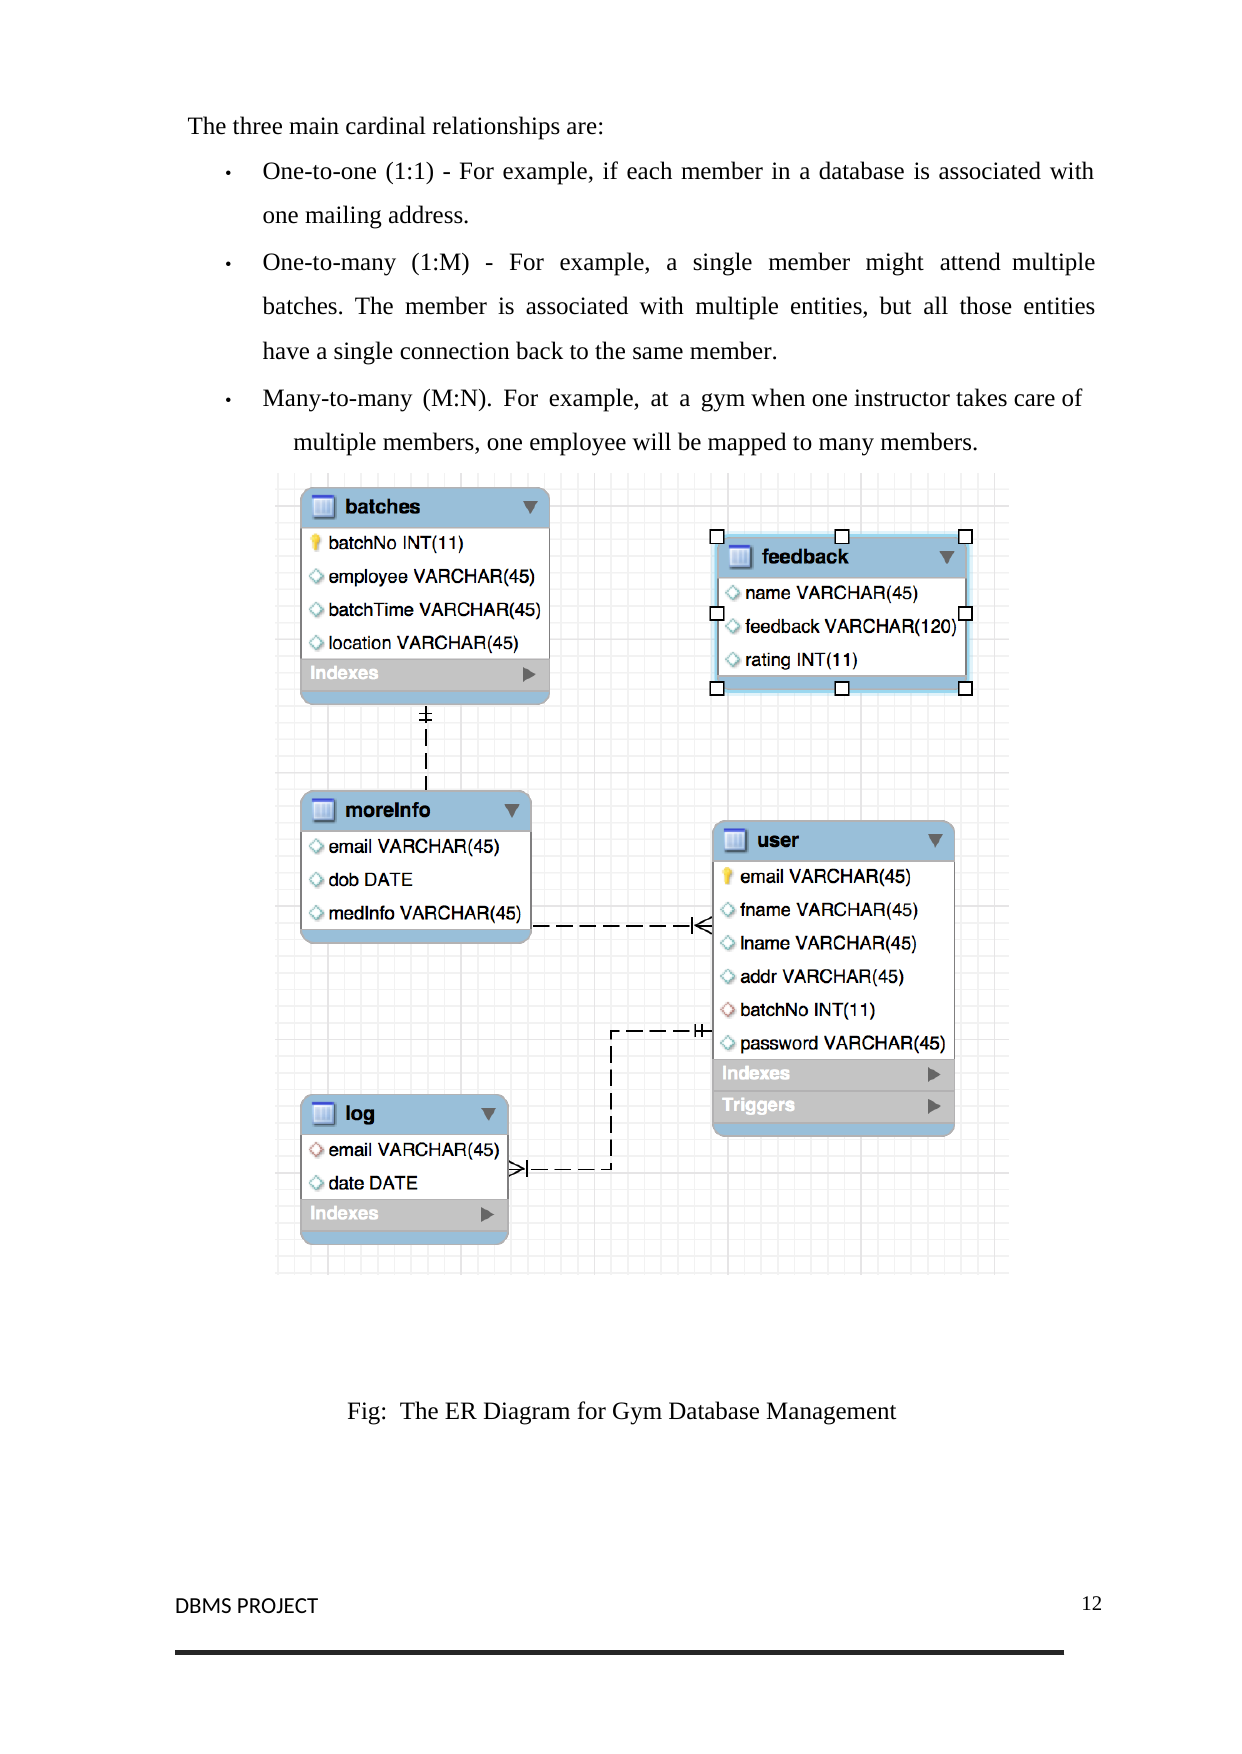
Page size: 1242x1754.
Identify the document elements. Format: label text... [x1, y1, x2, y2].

picture [275, 473, 1009, 1275]
text The three main cardinal relationships are: [187, 111, 1102, 139]
text • One-to-one (1:1) - For example, if each member in a database is associated with one mailing address. [225, 156, 1095, 229]
text • One-to-many (1:M) - For example, a single member might attend multiple batches. The member is associated with multiple entities, but all those entities have a single connection back to the same member. [225, 247, 1096, 364]
text Fig: The ER Diagram for Gym Database Management [347, 1396, 1102, 1425]
text • Many-to-many (M:N). For example, at a gym when one instructor takes care of multiple members, one employee will be mapped to many members. [225, 383, 1096, 456]
